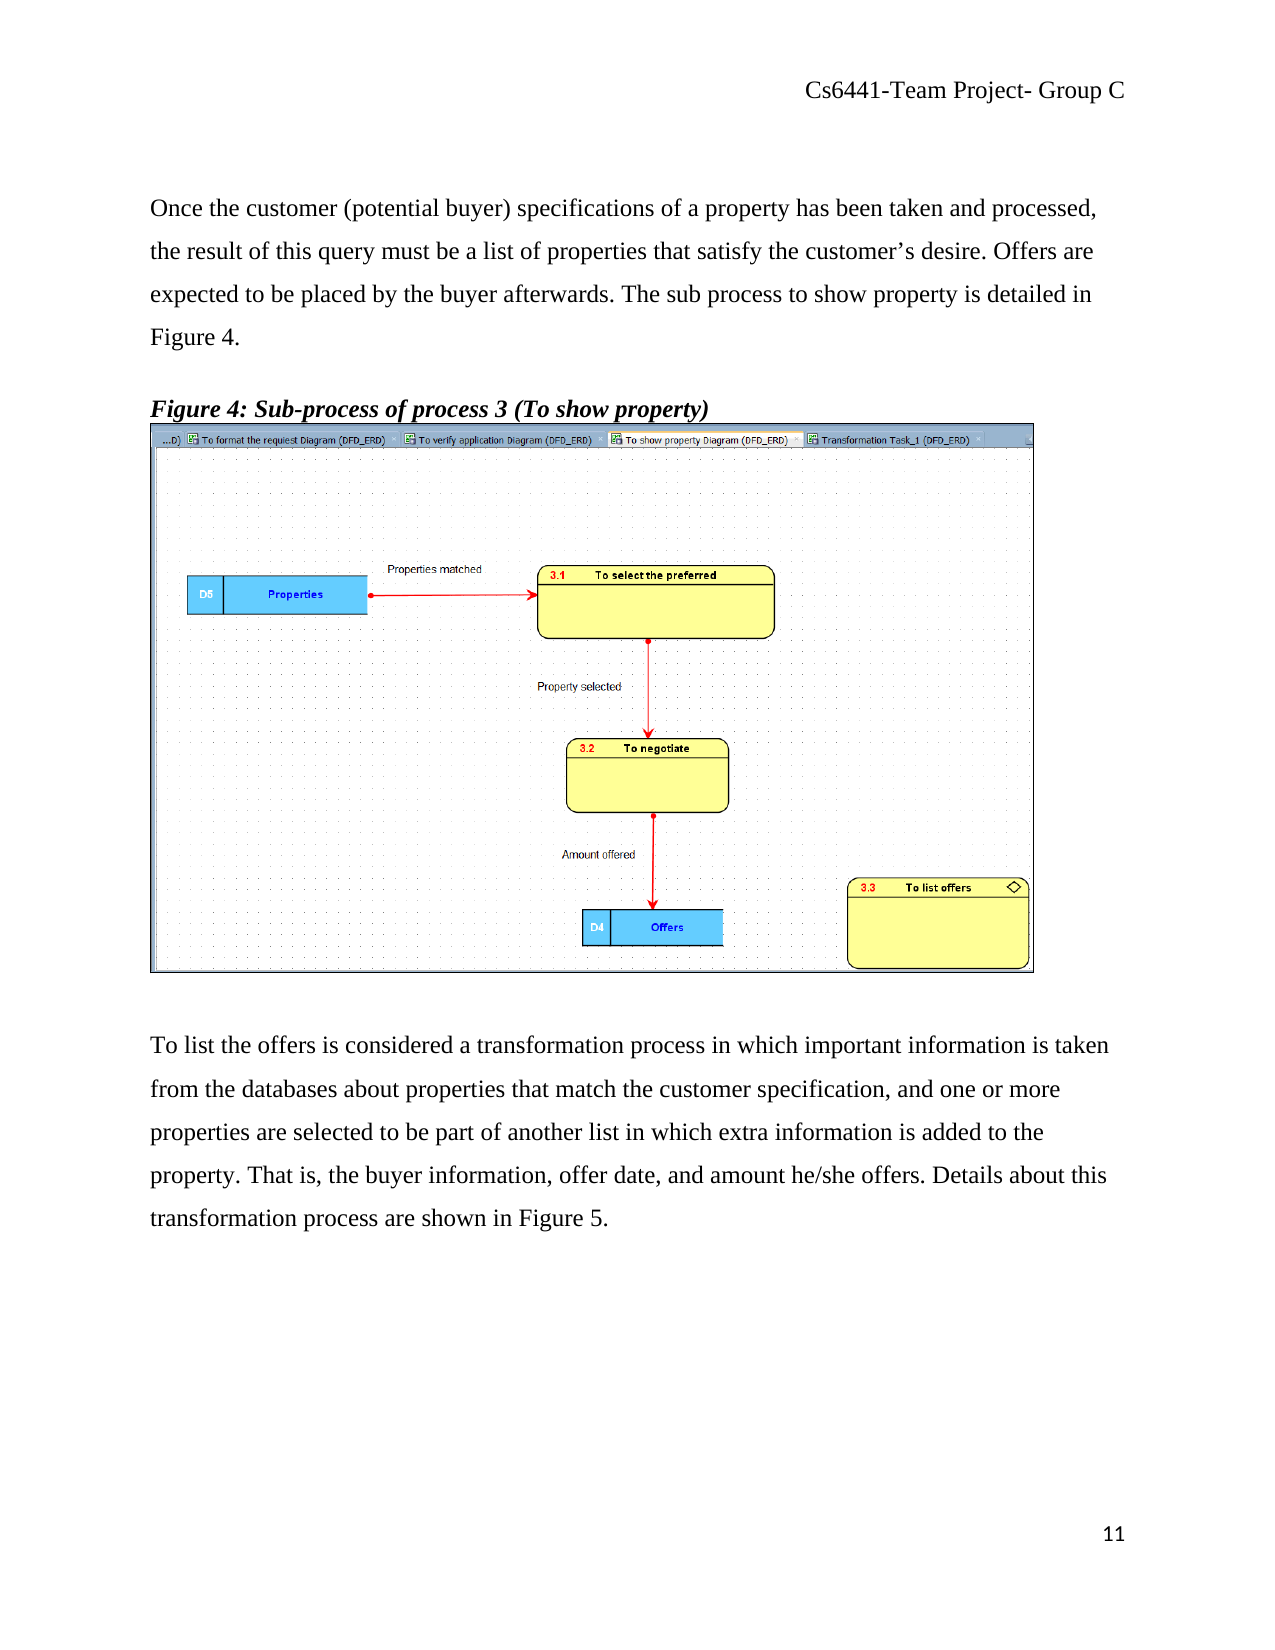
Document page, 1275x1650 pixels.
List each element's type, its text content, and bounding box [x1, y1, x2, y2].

text Figure 4: Sub-process of process 3 (To show property) [150, 394, 1125, 423]
text To list the offers is considered a transformation process in which important information is taken from the databases about properties that match the customer specification, and one or more properties are selected to be part of another list in which extra information is added to the property. That is, the buyer information, offer date, and amount he/she offers. Details about this transformation process are shown in Figure 5. [150, 1031, 1125, 1232]
picture [151, 424, 1033, 972]
text Once the customer (potential buyer) specifications of a property has been taken and processed, the result of this query must be a list of properties that satisfy the customer’s desire. Offers are expected to be placed by the buyer afterwards. The sub process to show property is detailed in Figure 4. [150, 193, 1125, 351]
